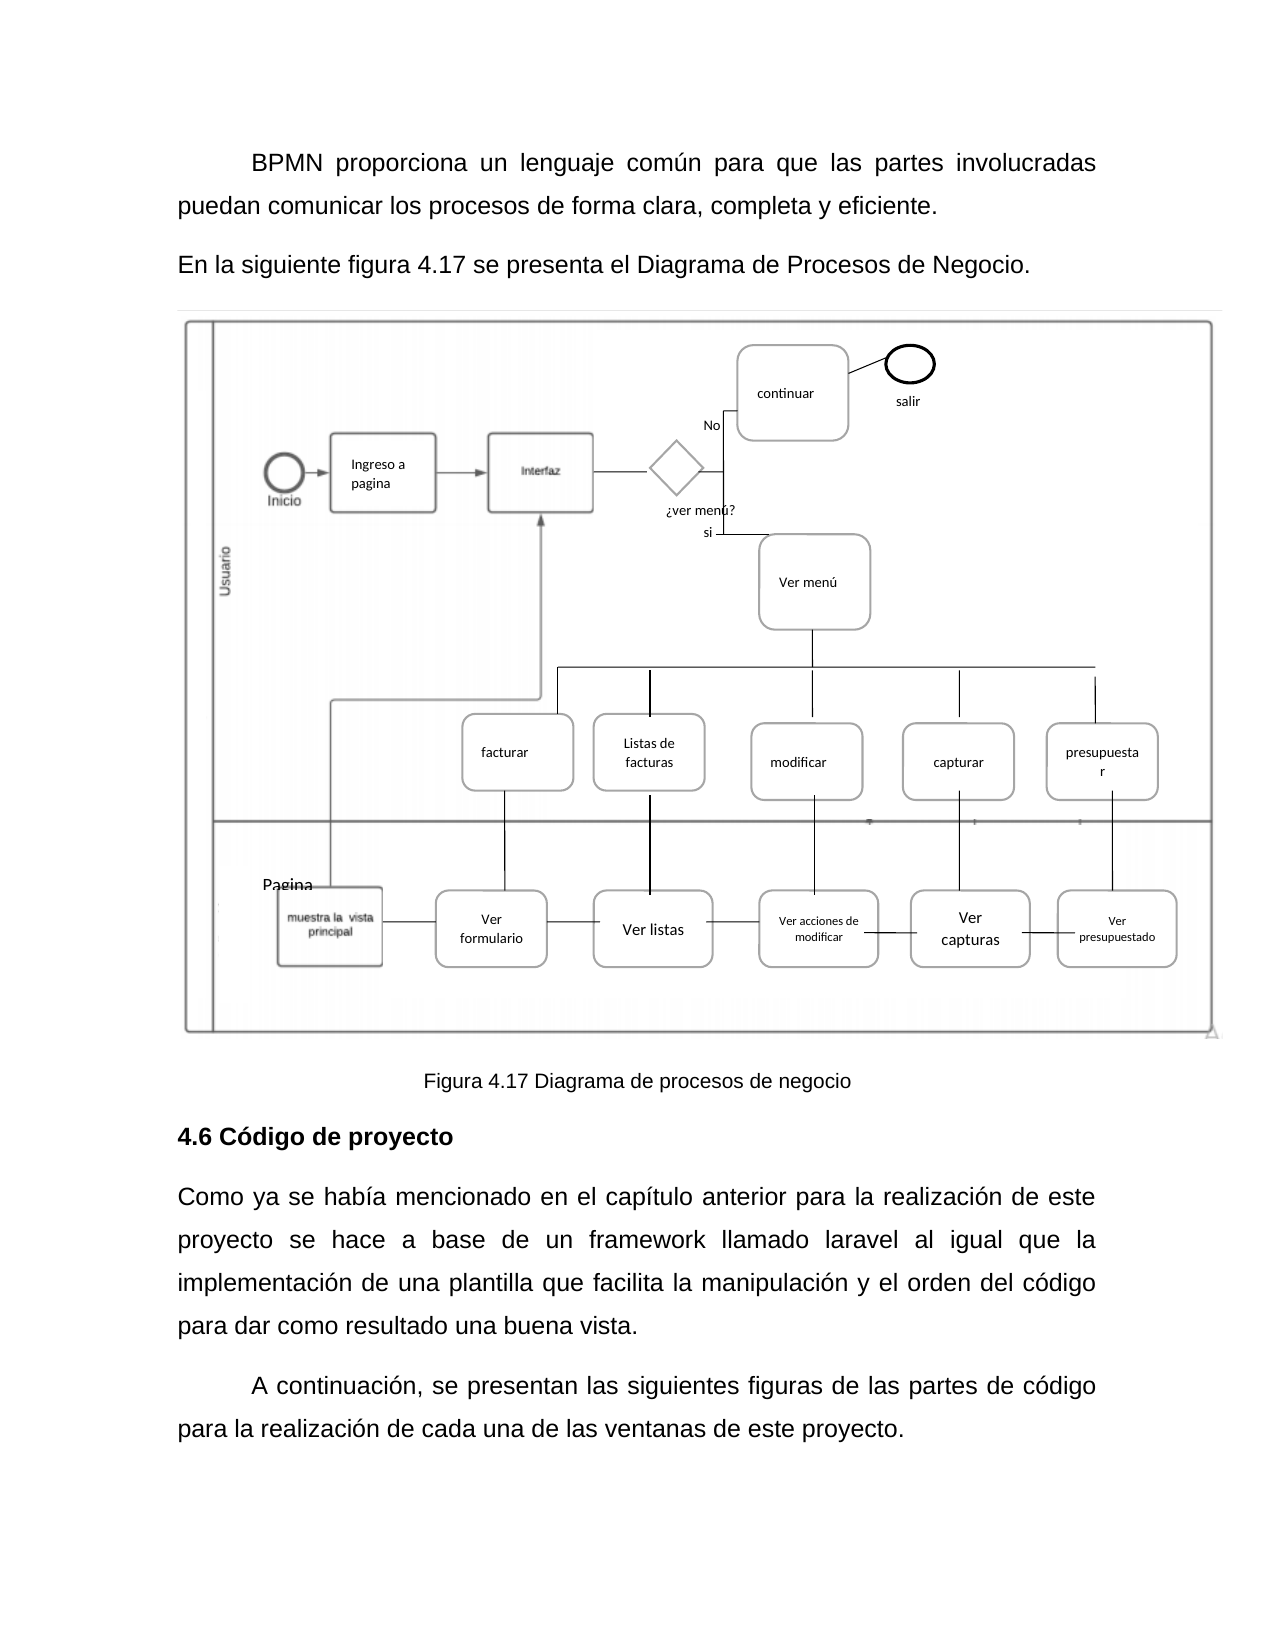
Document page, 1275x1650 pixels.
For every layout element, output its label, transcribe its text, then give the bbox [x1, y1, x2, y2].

picture [177, 310, 1223, 1039]
text 4.6 Código de proyecto [177, 1122, 1098, 1150]
text A continuación, se presentan las siguientes figuras de las partes de código para la realización de cada una de las ventanas de este proyecto. [177, 1371, 1098, 1442]
text En la siguiente figura 4.17 se presenta el Diagrama de Procesos de Negocio. [177, 251, 1098, 279]
text Figura 4.17 Diagrama de procesos de negocio [177, 1069, 1098, 1093]
text Como ya se había mencionado en el capítulo anterior para la realización de este proyecto se hace a base de un framework llamado laravel al igual que la implementación de una plantilla que facilita la manipulación y el orden del código para dar como resultado una buena vista. [177, 1181, 1098, 1339]
text BPMN proporciona un lenguaje común para que las partes involucradas puedan comunicar los procesos de forma clara, completa y eficiente. [177, 148, 1098, 219]
